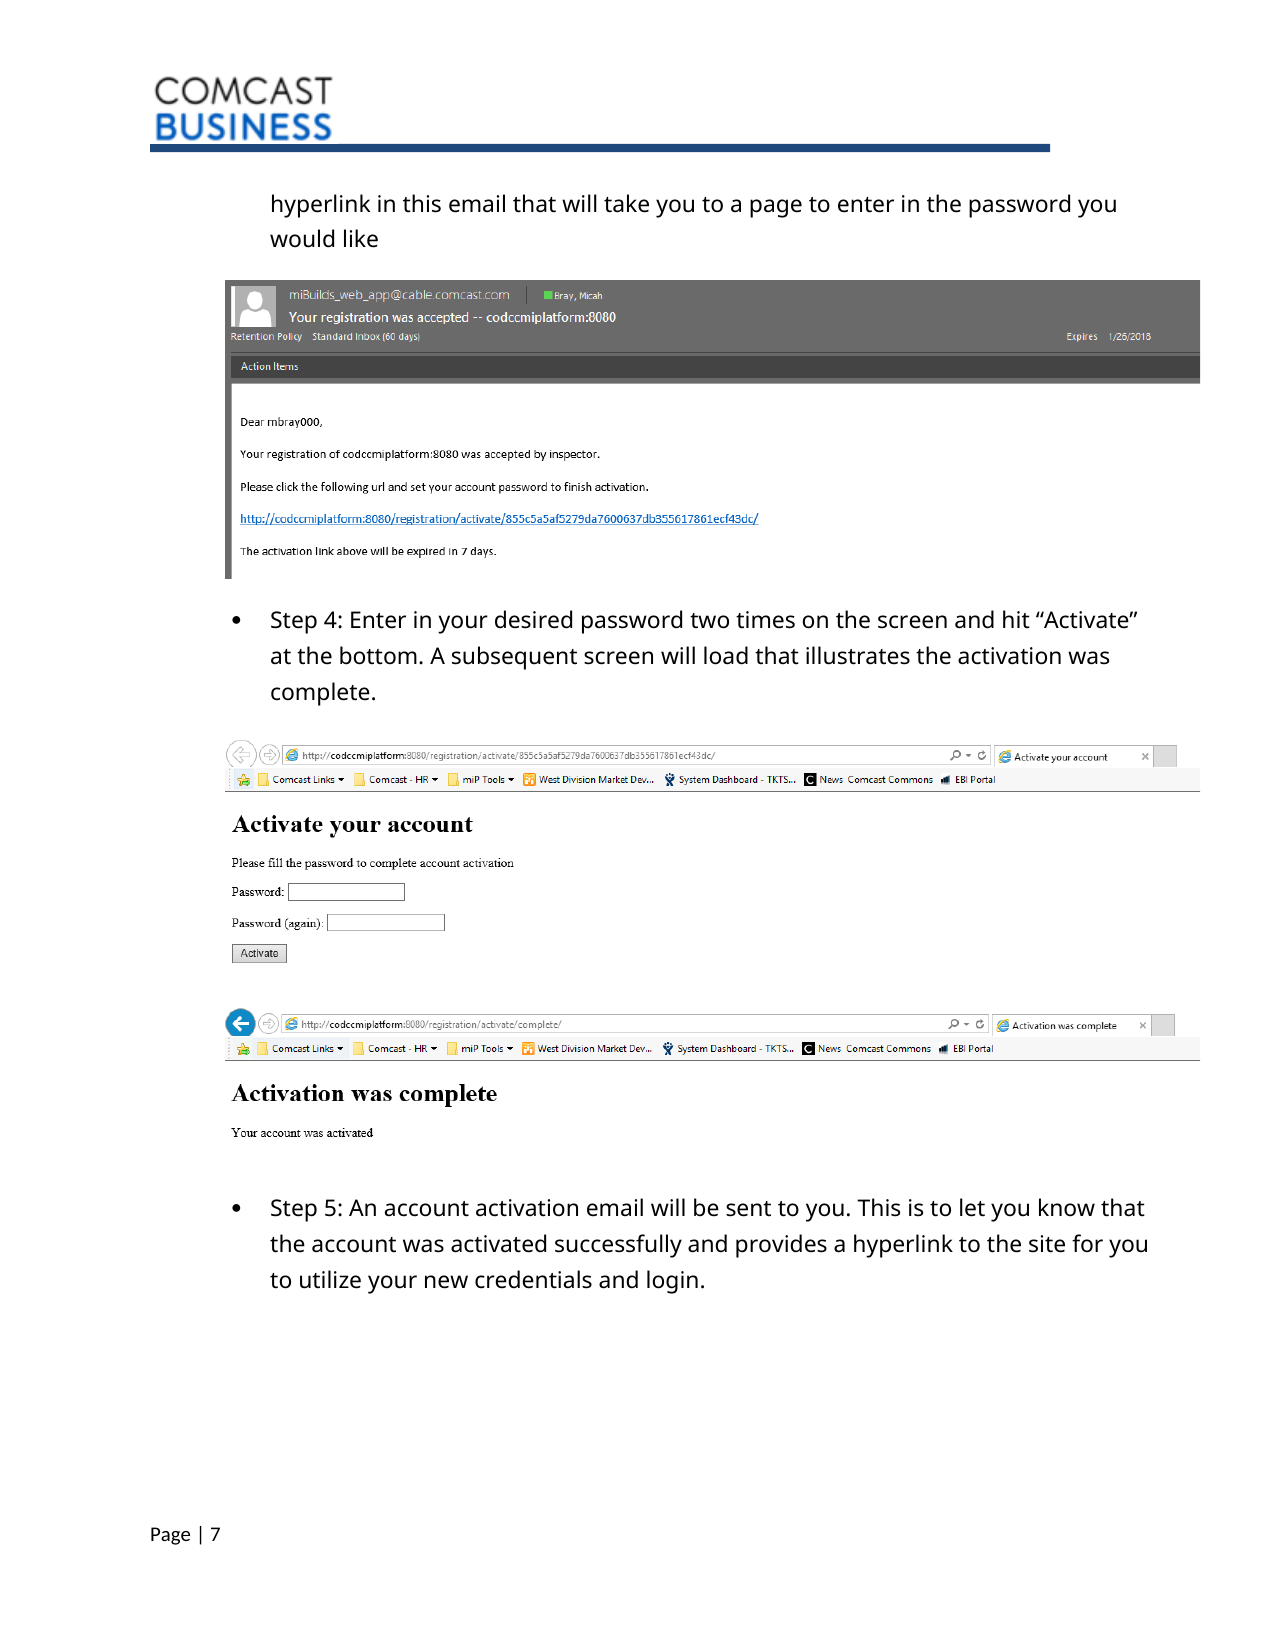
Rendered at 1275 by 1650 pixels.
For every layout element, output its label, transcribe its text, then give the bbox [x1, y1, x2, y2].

picture [225, 996, 1200, 1168]
picture [225, 732, 1200, 971]
picture [225, 280, 1200, 579]
picture [150, 75, 338, 144]
list Step 4: Enter in your desired password two times on the screen and hit “Activate” at the bottom. A subsequent screen will load that illustrates the activation was complete. [232, 604, 1153, 707]
list Step 5: An account activation email will be sent to you. This is to let you know that the account was activated successfully and provides a hyperlink to the site for you to utilize your new credentials and login. [232, 1192, 1153, 1295]
